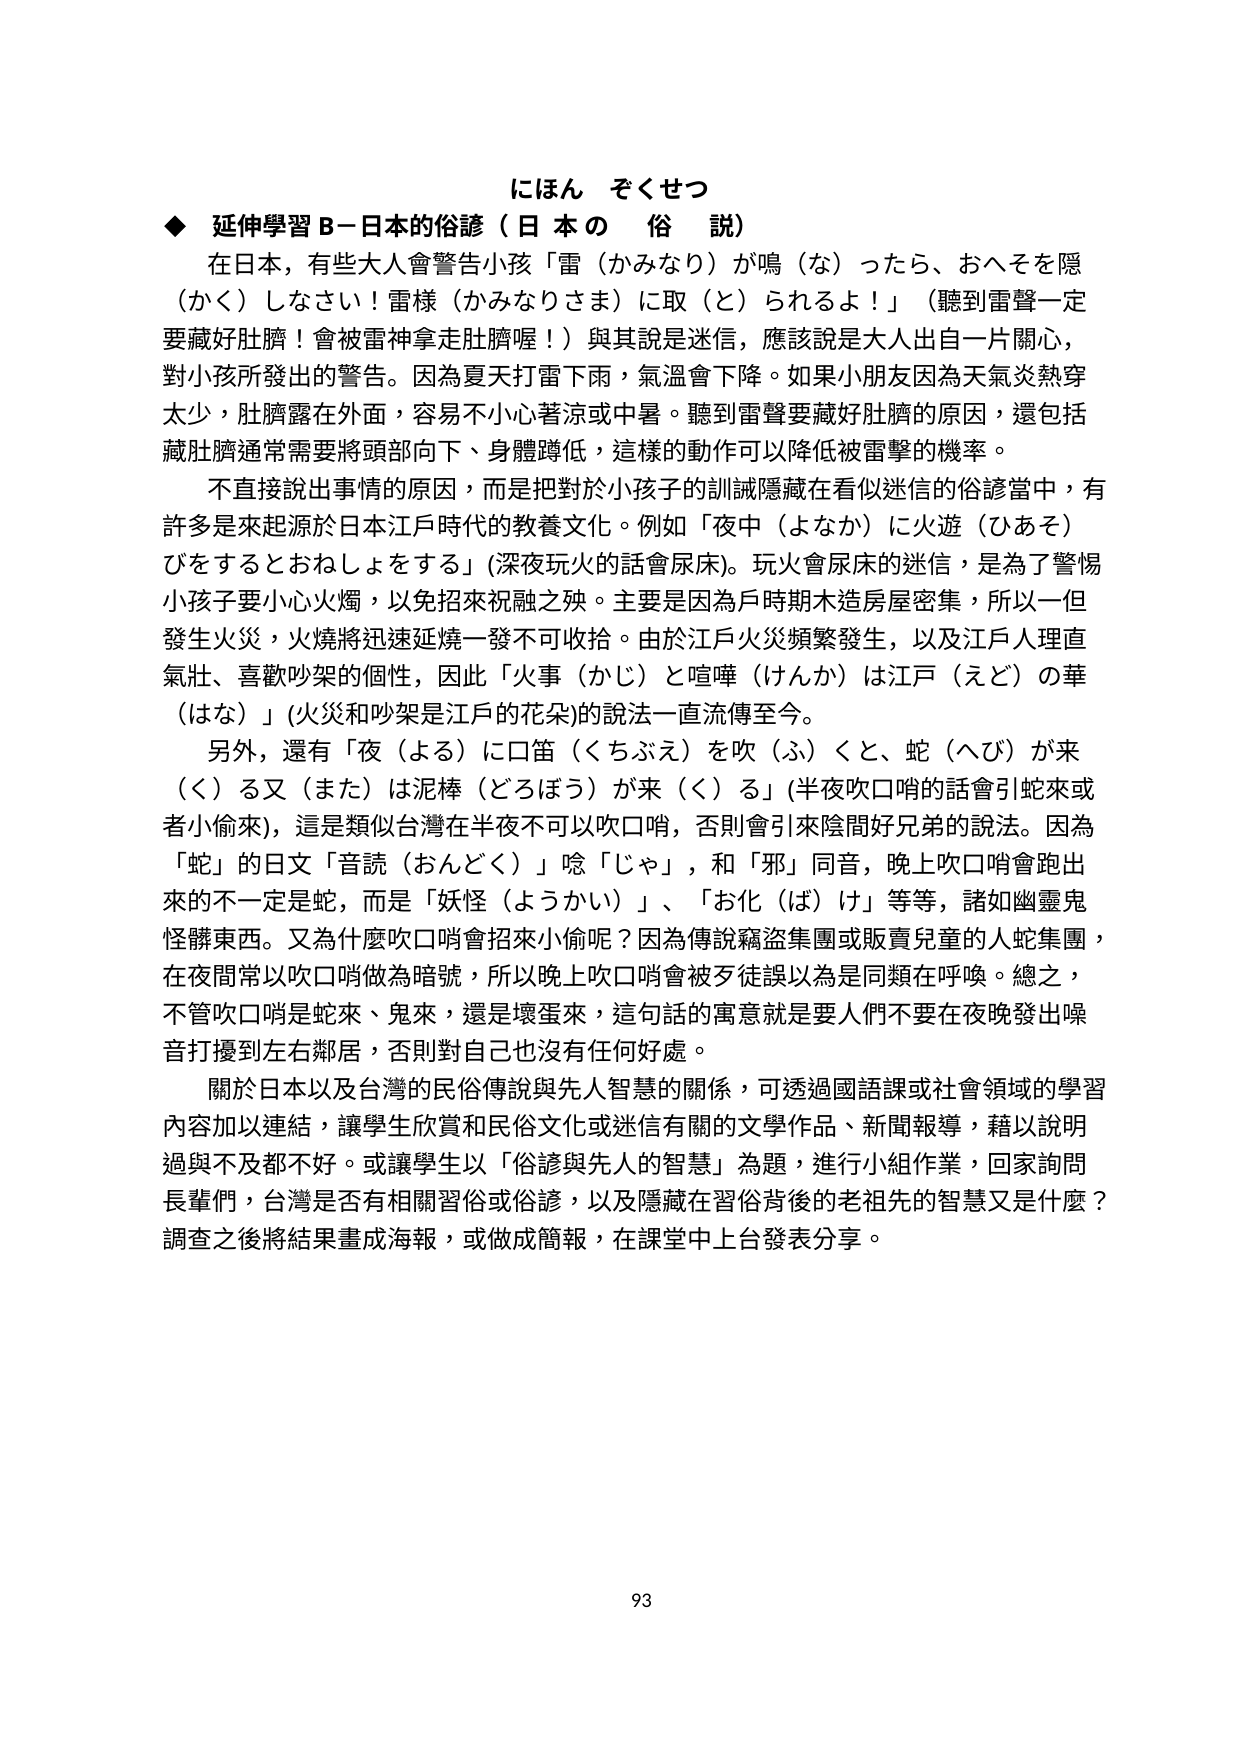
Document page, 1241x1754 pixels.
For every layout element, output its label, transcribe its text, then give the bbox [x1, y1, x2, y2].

text 另外，還有「夜（よる）に口笛（くちぶえ）を吹（ふ）くと、蛇（へび）が来（く）る又（また）は泥棒（どろぼう）が来（く）る」(半夜吹口哨的話會引蛇來或者小偷來)，這是類似台灣在半夜不可以吹口哨，否則會引來陰間好兄弟的說法。因為「蛇」的日文「音読（おんどく）」唸「じゃ」，和「邪」同音，晚上吹口哨會跑出來的不一定是蛇，而是「妖怪（ようかい）」、「お化（ば）け」等等，諸如幽靈鬼怪髒東西。又為什麼吹口哨會招來小偷呢？因為傳說竊盜集團或販賣兒童的人蛇集團，在夜間常以吹口哨做為暗號，所以晚上吹口哨會被歹徒誤以為是同類在呼喚。總之，不管吹口哨是蛇來、鬼來，還是壞蛋來，這句話的寓意就是要人們不要在夜晚發出噪音打擾到左右鄰居，否則對自己也沒有任何好處。 [162, 731, 1107, 1069]
list 延伸學習B－日本的俗諺（の） [162, 169, 1107, 244]
text 不直接說出事情的原因，而是把對於小孩子的訓誡隱藏在看似迷信的俗諺當中，有許多是來起源於日本江戶時代的教養文化。例如「夜中（よなか）に火遊（ひあそ）びをするとおねしょをする」(深夜玩火的話會尿床)。玩火會尿床的迷信，是為了警惕小孩子要小心火燭，以免招來祝融之殃。主要是因為戶時期木造房屋密集，所以一但發生火災，火燒將迅速延燒一發不可收拾。由於江戶火災頻繁發生，以及江戶人理直氣壯、喜歡吵架的個性，因此「火事（かじ）と喧嘩（けんか）は江戸（えど）の華（はな）」(火災和吵架是江戶的花朵)的說法一直流傳至今。 [162, 469, 1107, 731]
text 關於日本以及台灣的民俗傳說與先人智慧的關係，可透過國語課或社會領域的學習內容加以連結，讓學生欣賞和民俗文化或迷信有關的文學作品、新聞報導，藉以說明過與不及都不好。或讓學生以「俗諺與先人的智慧」為題，進行小組作業，回家詢問長輩們，台灣是否有相關習俗或俗諺，以及隱藏在習俗背後的老祖先的智慧又是什麼？調查之後將結果畫成海報，或做成簡報，在課堂中上台發表分享。 [162, 1069, 1107, 1256]
text 在日本，有些大人會警告小孩「雷（かみなり）が鳴（な）ったら、おへそを隠（かく）しなさい！雷様（かみなりさま）に取（と）られるよ！」（聽到雷聲一定要藏好肚臍！會被雷神拿走肚臍喔！）與其說是迷信，應該說是大人出自一片關心，對小孩所發出的警告。因為夏天打雷下雨，氣溫會下降。如果小朋友因為天氣炎熱穿太少，肚臍露在外面，容易不小心著涼或中暑。聽到雷聲要藏好肚臍的原因，還包括藏肚臍通常需要將頭部向下、身體蹲低，這樣的動作可以降低被雷擊的機率。 [162, 244, 1107, 469]
